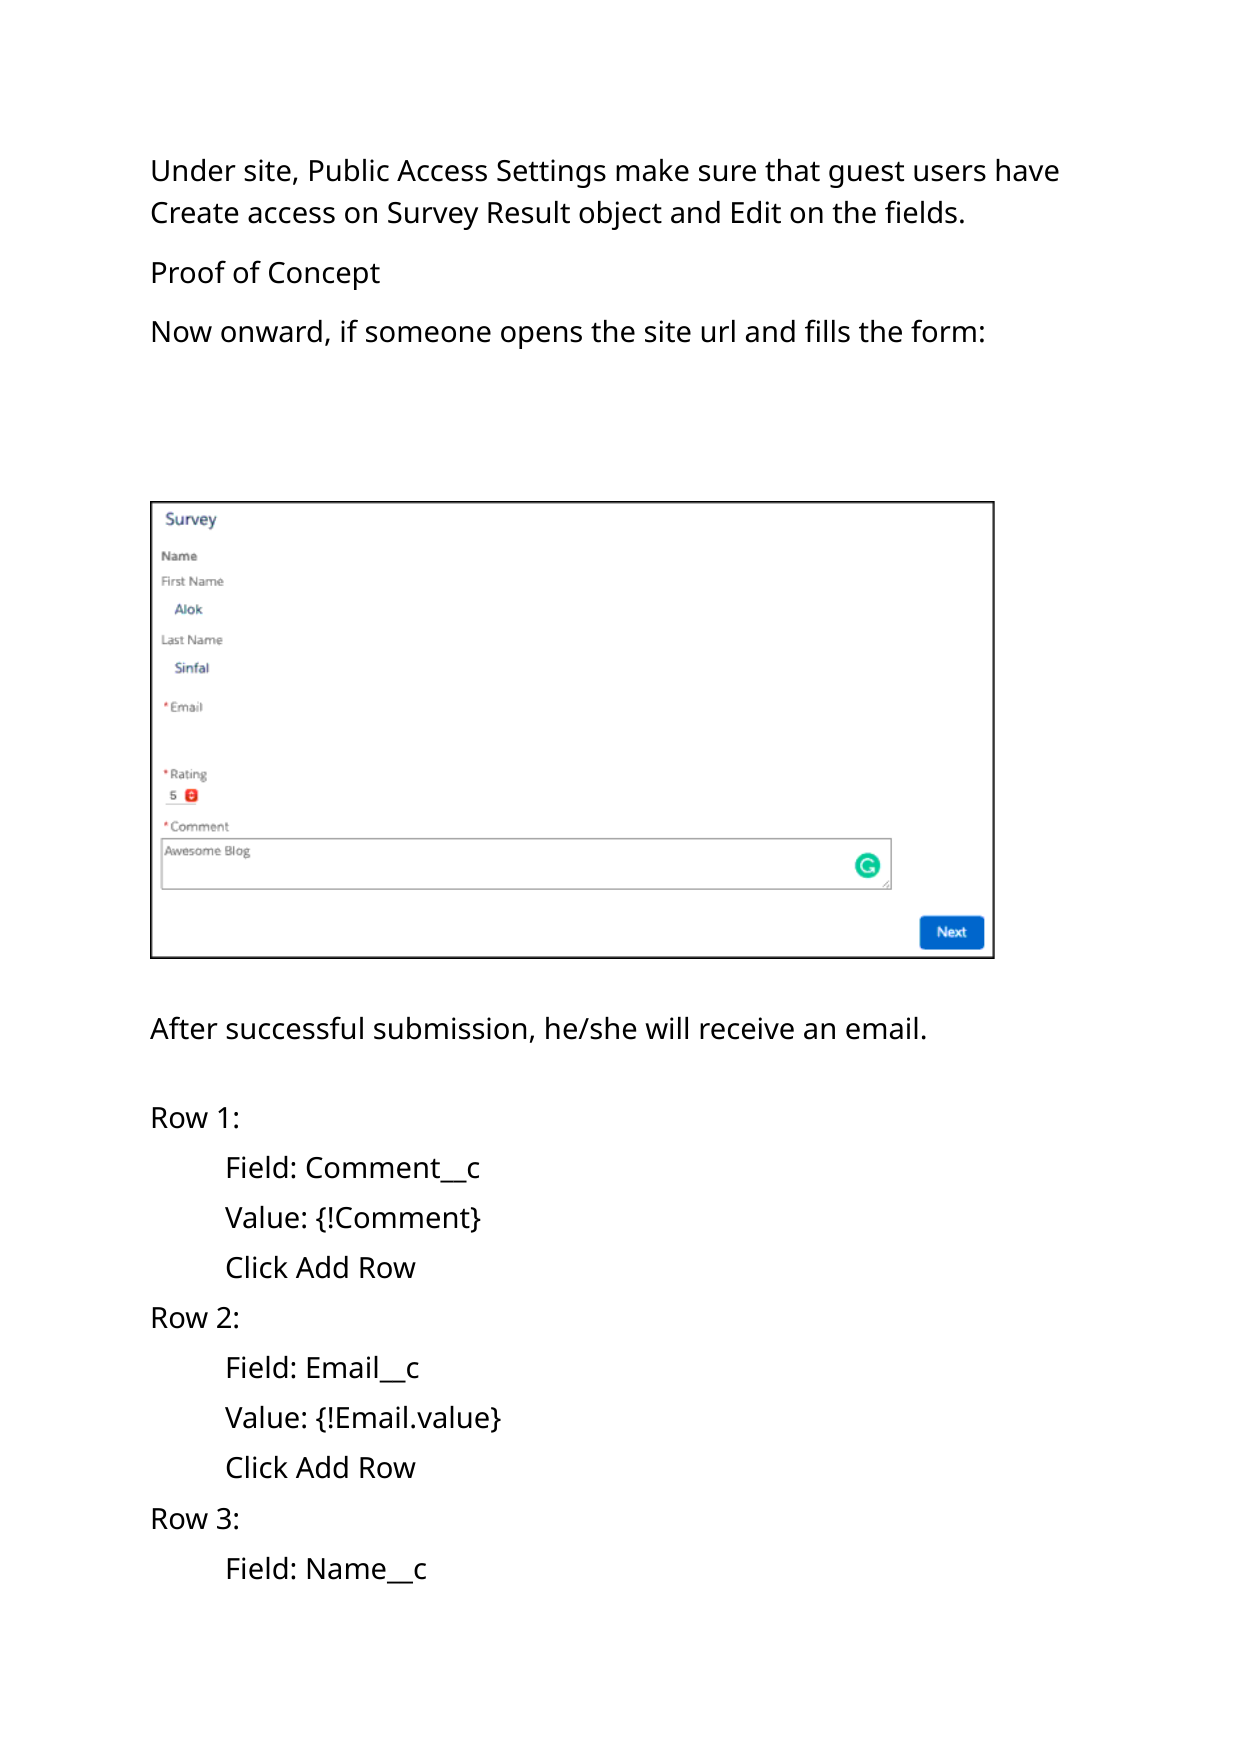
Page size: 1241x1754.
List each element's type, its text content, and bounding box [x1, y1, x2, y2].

text Field: Comment__c [225, 1147, 1090, 1187]
text Row 2: [150, 1297, 1090, 1337]
picture [150, 501, 995, 959]
text Field: Email__c [225, 1348, 1090, 1387]
text Now onward, if someone opens the site url and fills the form: [150, 312, 1090, 351]
text Value: {!Comment} [225, 1197, 1090, 1237]
text Row 1: [150, 1097, 1090, 1137]
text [150, 150, 1090, 232]
text Row 3: [150, 1498, 1090, 1538]
text Field: Name__c [225, 1548, 1090, 1588]
text Proof of Concept [150, 252, 1090, 292]
text Value: {!Email.value} [225, 1398, 1090, 1437]
text Click Add Row [225, 1448, 1090, 1487]
text Click Add Row [225, 1247, 1090, 1287]
